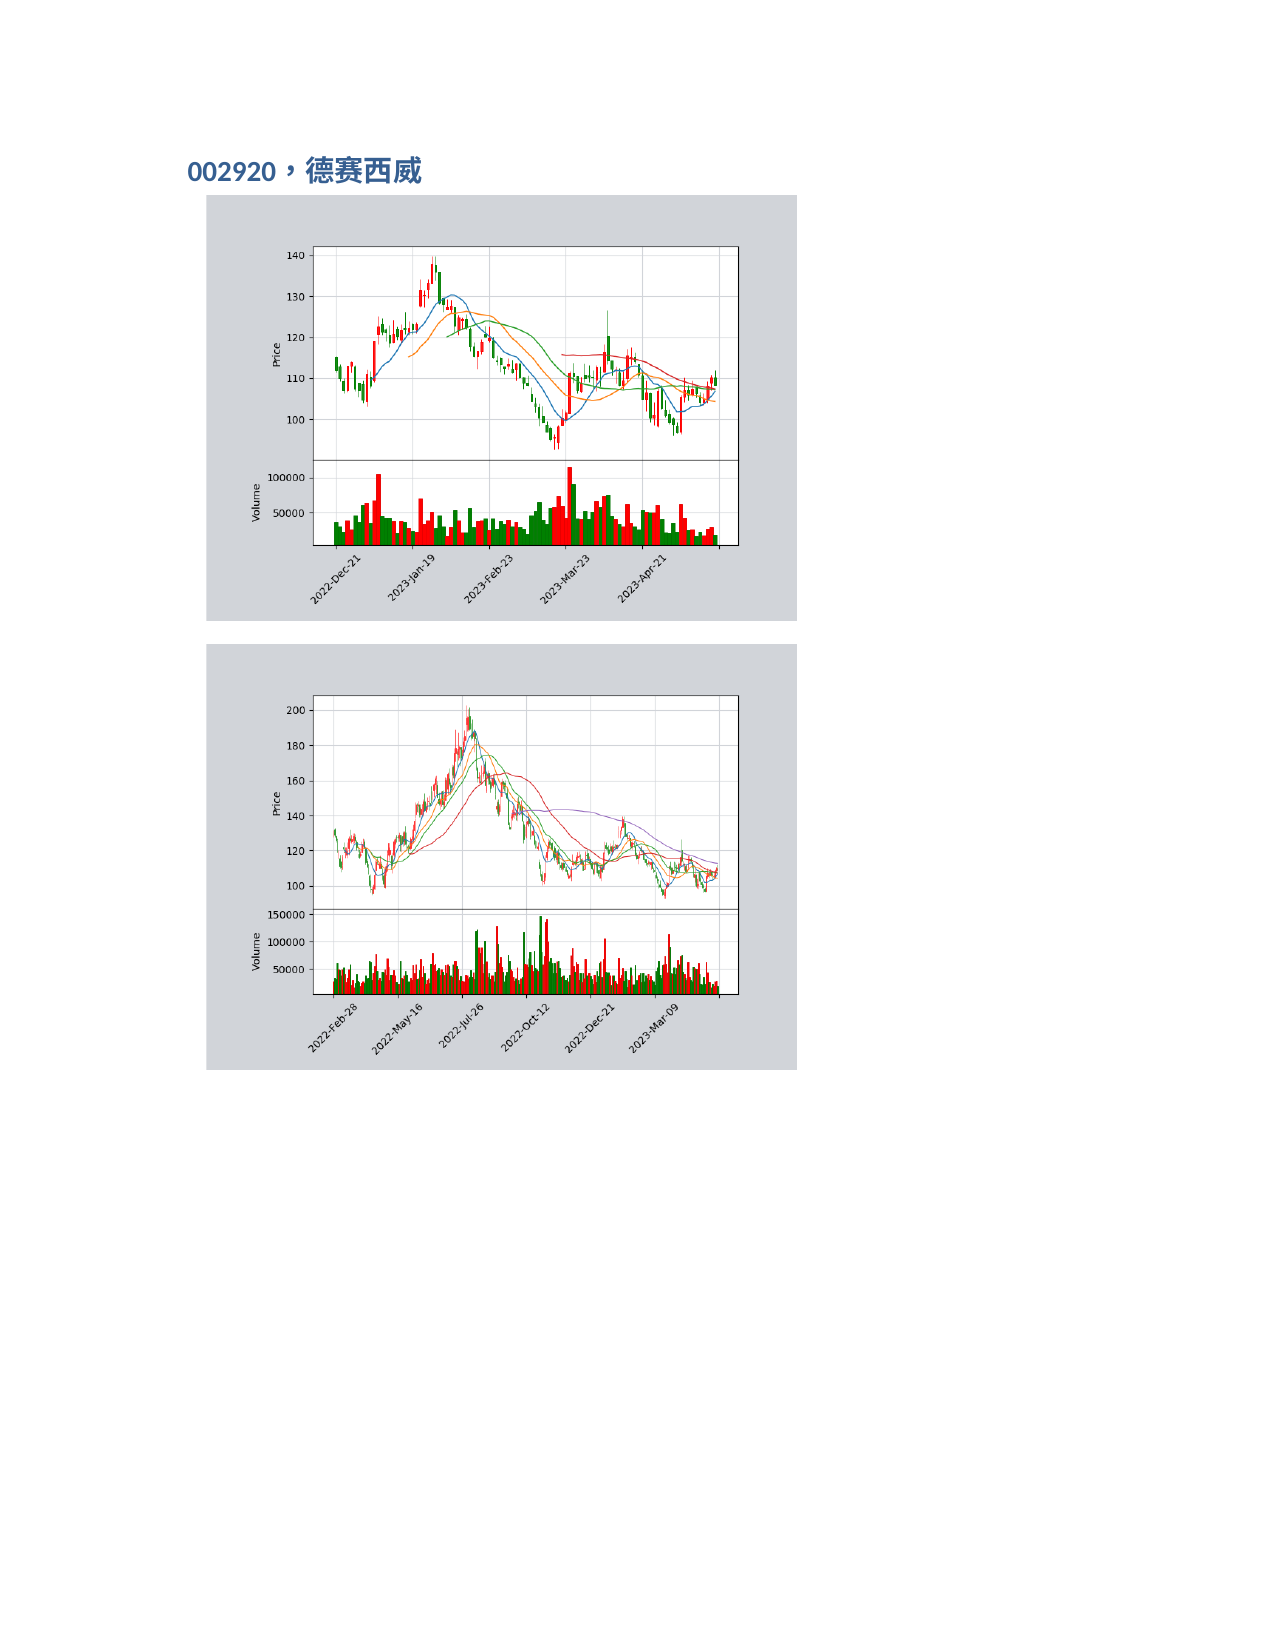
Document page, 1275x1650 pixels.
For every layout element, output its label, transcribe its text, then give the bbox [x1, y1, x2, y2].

picture [206, 195, 797, 621]
subtitle 002920，德赛西威 [187, 150, 1087, 190]
picture [206, 644, 797, 1070]
